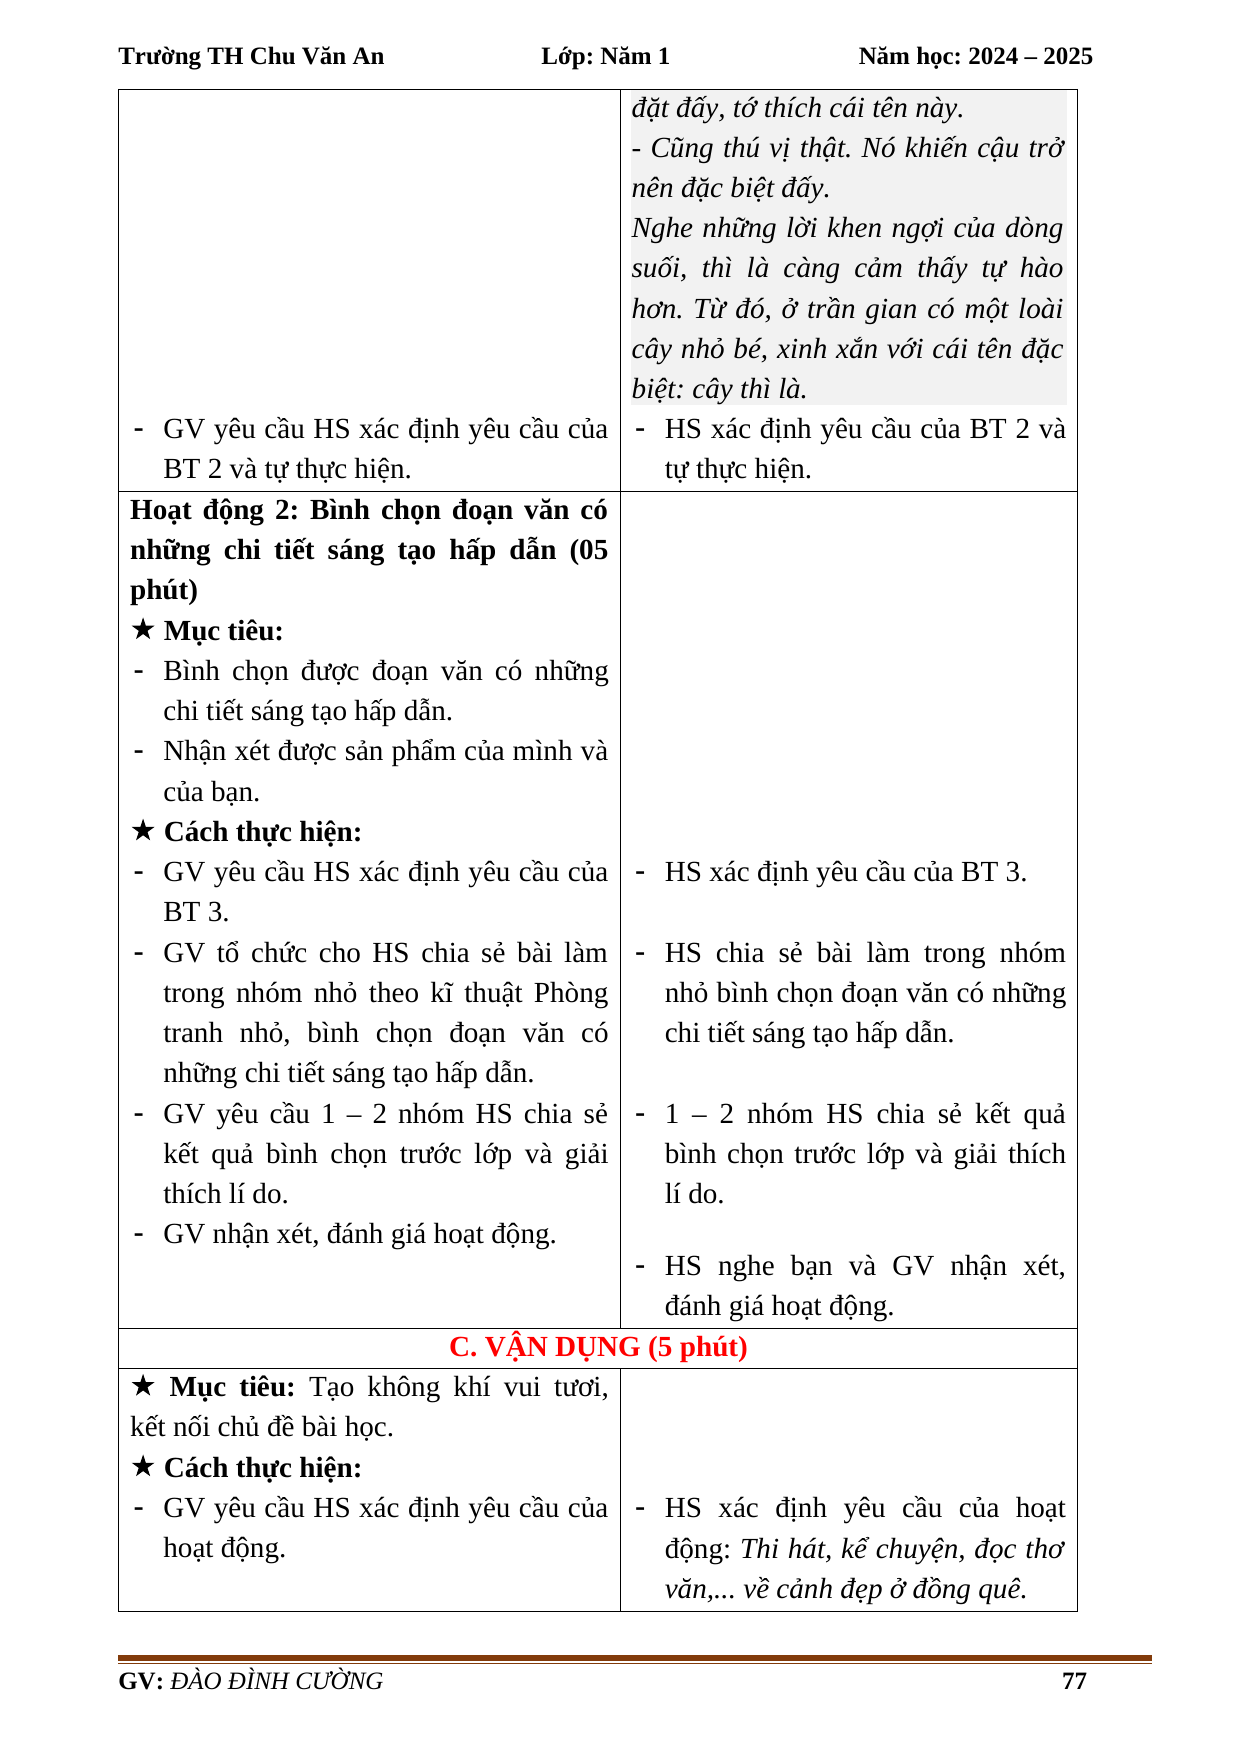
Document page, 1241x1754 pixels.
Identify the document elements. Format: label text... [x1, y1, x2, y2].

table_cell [621, 1369, 1077, 1611]
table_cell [621, 90, 1077, 491]
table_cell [119, 1369, 620, 1611]
table_cell HS xác định yêu cầu của BT 3. HS chia sẻ bài làm trong nhóm nhỏ bình chọn đoạn văn có những chi tiết sáng tạo hấp dẫn. 1 – 2 nhóm HS chia sẻ kết quả bình chọn trước lớp và giải thích lí do. HS nghe bạn và GV nhận xét, đánh giá hoạt động. [621, 492, 1077, 1328]
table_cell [119, 90, 620, 491]
table_cell Hoạt động 2: Bình chọn đoạn văn có những chi tiết sáng tạo hấp dẫn (05 phút) Mục tiêu: Bình chọn được đoạn văn có những chi tiết sáng tạo hấp dẫn. Nhận xét được sản phẩm của mình và của bạn. Cách thực hiện: GV yêu cầu HS xác định yêu cầu của BT 3. GV tổ chức cho HS chia sẻ bài làm trong nhóm nhỏ theo kĩ thuật Phòng tranh nhỏ, bình chọn đoạn văn có những chi tiết sáng tạo hấp dẫn. GV yêu cầu 1 – 2 nhóm HS chia sẻ kết quả bình chọn trước lớp và giải thích lí do. GV nhận xét, đánh giá hoạt động. [119, 492, 620, 1328]
table_cell C. VẬN DỤNG (5 phút) [119, 1329, 1077, 1368]
